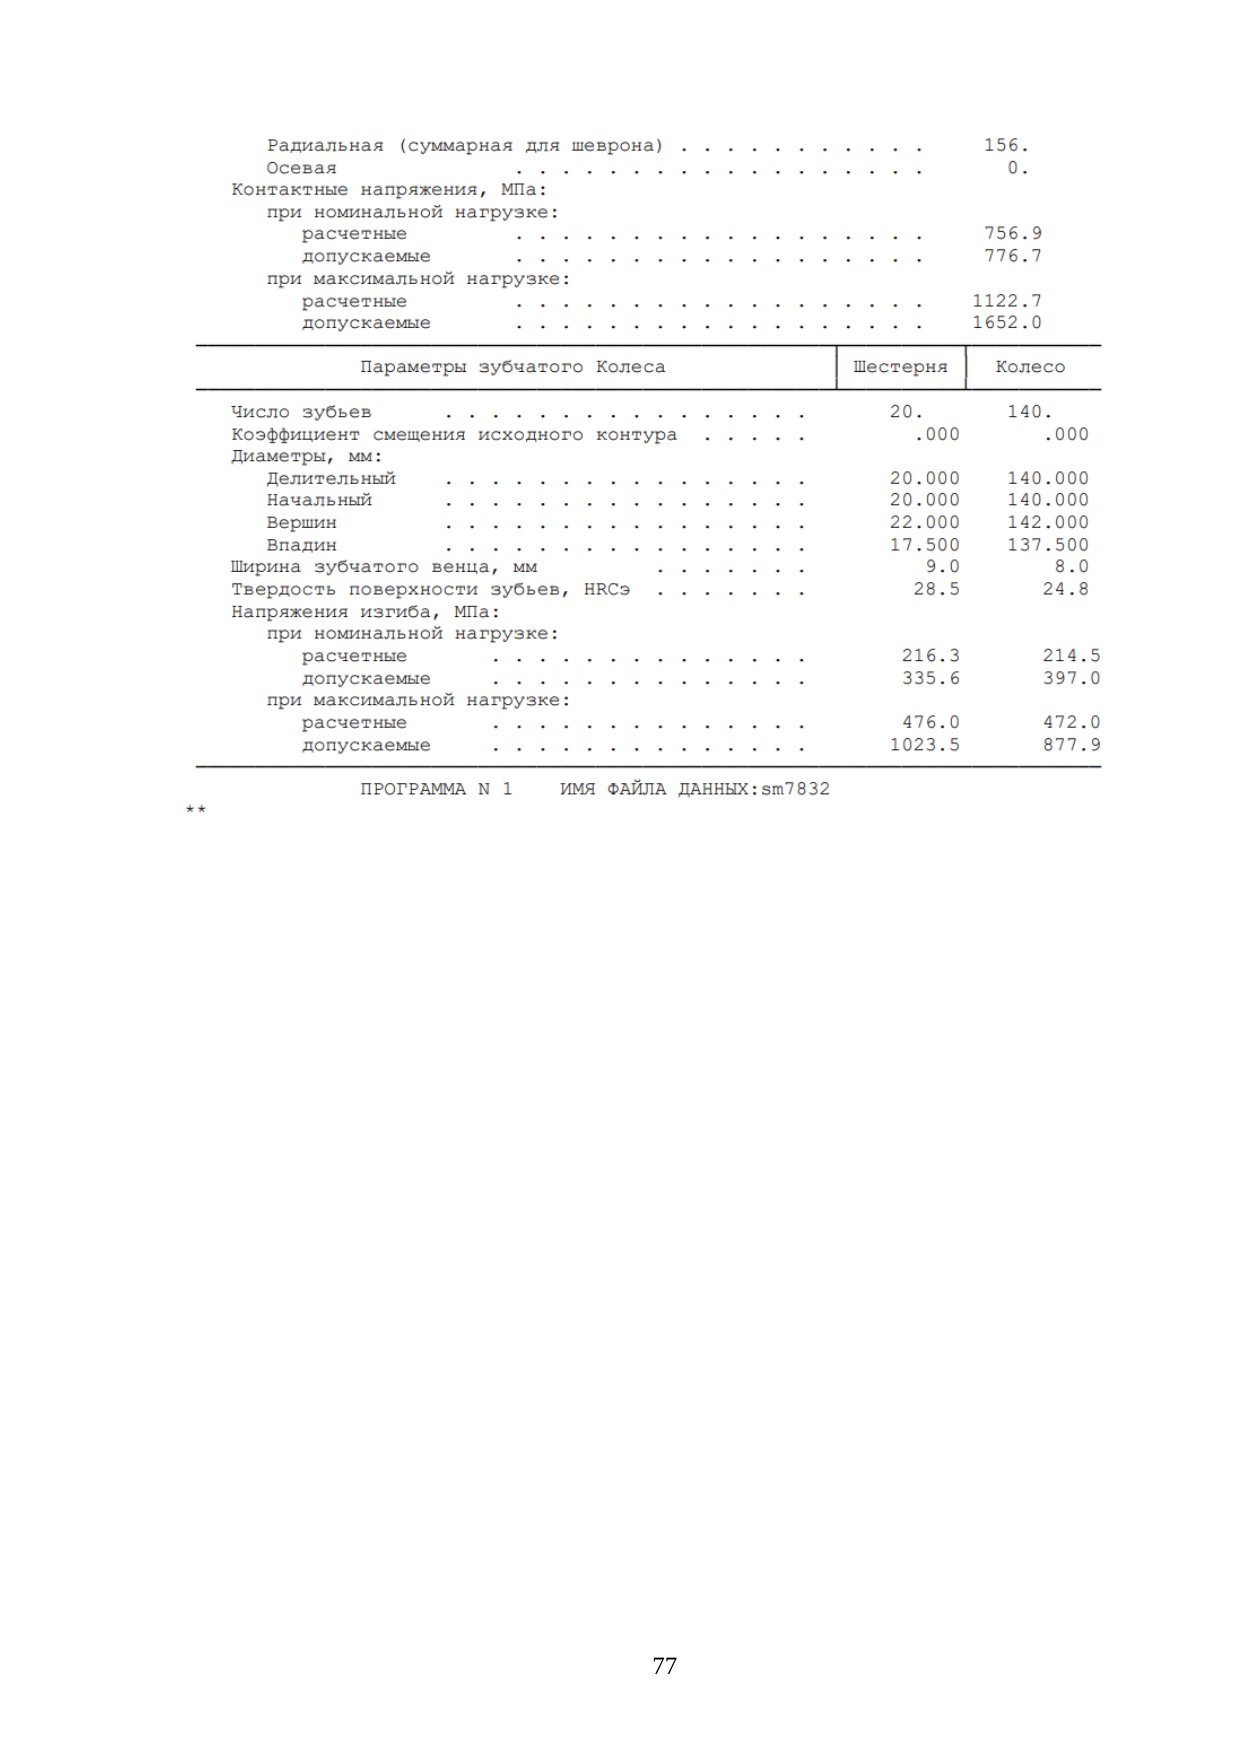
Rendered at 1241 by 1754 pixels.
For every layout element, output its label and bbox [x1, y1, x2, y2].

picture [177, 118, 1152, 860]
